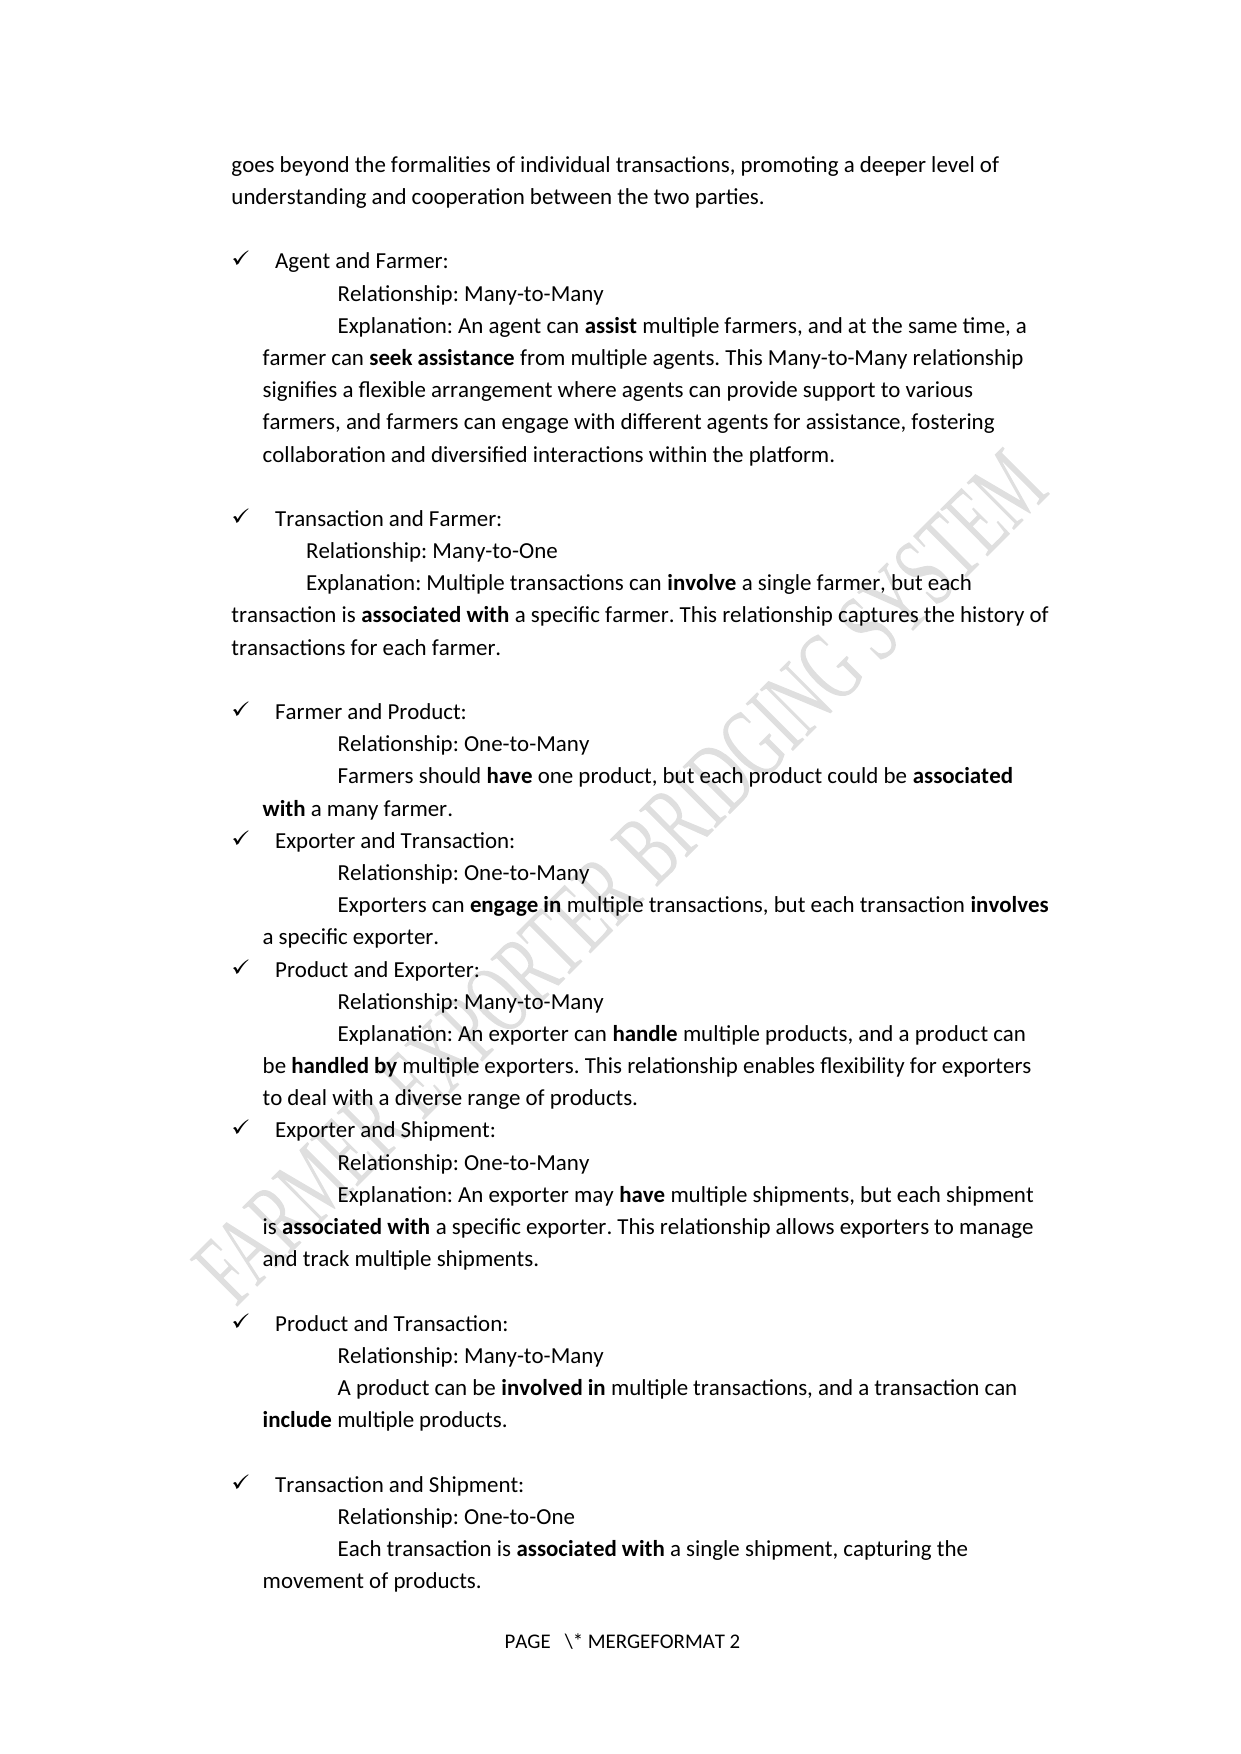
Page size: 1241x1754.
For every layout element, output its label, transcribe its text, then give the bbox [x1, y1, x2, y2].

text A product can be involved in multiple transactions, and a transaction can include multiple products. [262, 1373, 1053, 1433]
list Exporter and Shipment: [231, 1116, 1053, 1144]
text Farmers should have one product, but each product could be associated with a many farmer. [262, 762, 1053, 822]
list Agent and Farmer: [231, 247, 1053, 274]
text Explanation: An exporter may have multiple shipments, but each shipment is associated with a specific exporter. This relationship allows exporters to manage and track multiple shipments. [262, 1180, 1053, 1272]
text Relationship: One-to-Many [262, 729, 1053, 757]
text Relationship: Many-to-Many [262, 1341, 1053, 1369]
text Relationship: One-to-One [262, 1502, 1053, 1530]
text Explanation: Multiple transactions can involve a single farmer, but each transaction is associated with a specific farmer. This relationship captures the history of transactions for each farmer. [231, 568, 1053, 661]
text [231, 150, 1053, 210]
text Relationship: One-to-Many [262, 858, 1053, 886]
text Relationship: Many-to-One [231, 536, 1053, 564]
text Relationship: Many-to-Many [262, 987, 1053, 1015]
text Relationship: One-to-Many [262, 1148, 1053, 1176]
text Explanation: An exporter can handle multiple products, and a product can be handled by multiple exporters. This relationship enables flexibility for exporters to deal with a diverse range of products. [262, 1019, 1053, 1111]
list Product and Transaction: [231, 1309, 1053, 1337]
list Product and Exporter: [231, 955, 1053, 983]
list Transaction and Shipment: [231, 1470, 1053, 1498]
text Each transaction is associated with a single shipment, capturing the movement of products. [262, 1534, 1053, 1594]
list Transaction and Farmer: [231, 504, 1053, 532]
list Farmer and Product: [231, 697, 1053, 725]
text Relationship: Many-to-Many [262, 279, 1053, 307]
text Explanation: An agent can assist multiple farmers, and at the same time, a farmer can seek assistance from multiple agents. This Many-to-Many relationship signifies a flexible arrangement where agents can provide support to various farmers, and farmers can engage with different agents for assistance, fostering collaboration and diversified interactions within the platform. [262, 311, 1053, 468]
text Exporters can engage in multiple transactions, but each transaction involves a specific exporter. [262, 890, 1053, 951]
list Exporter and Transaction: [231, 826, 1053, 854]
